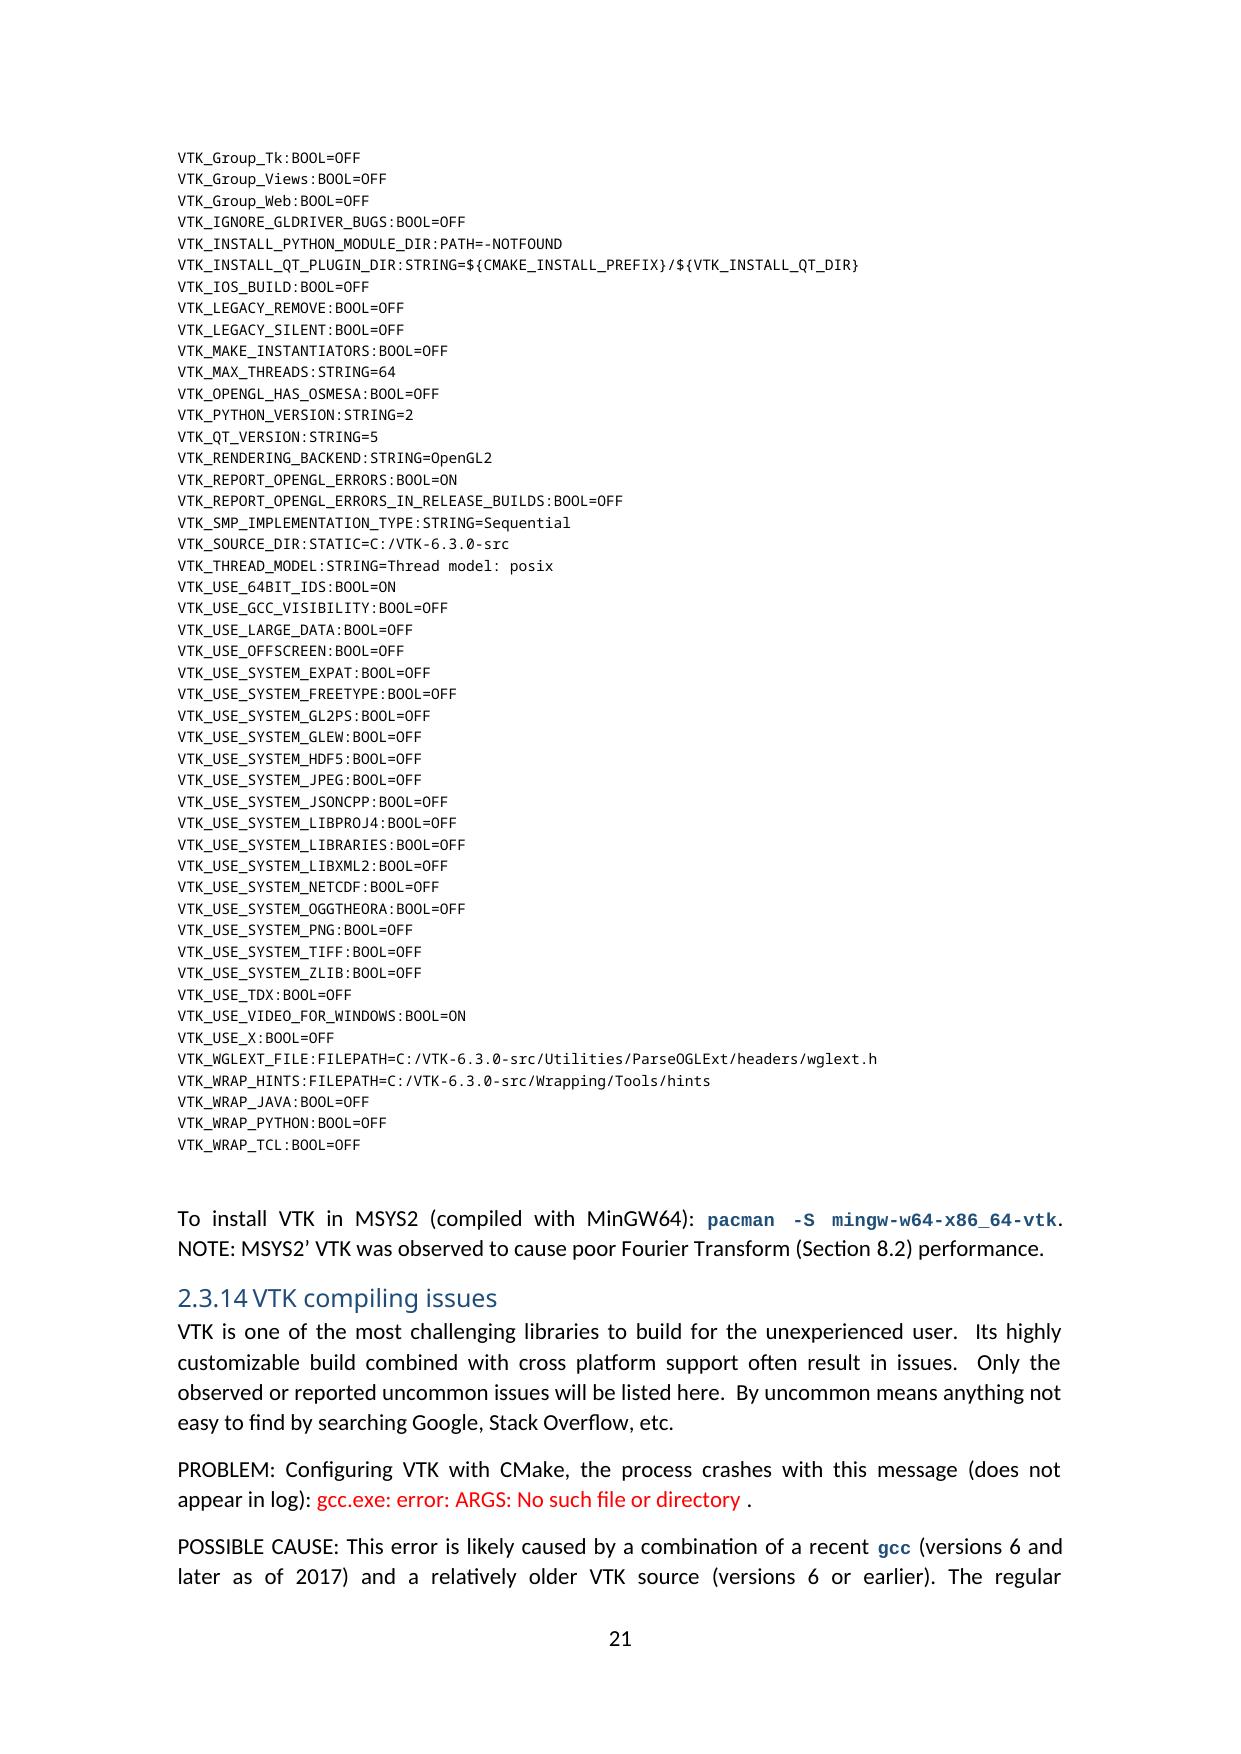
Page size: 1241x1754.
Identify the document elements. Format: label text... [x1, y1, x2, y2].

text VTK is one of the most challenging libraries to build for the unexperienced user. Its highly customizable build combined with cross platform support often result in issues. Only the observed or reported uncommon issues will be listed here. By uncommon means anything not easy to find by searching Google, Stack Overflow, etc. [177, 1317, 1063, 1436]
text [177, 148, 1063, 1185]
text PROBLEM: Configuring VTK with CMake, the process crashes with this message (does not appear in log): gcc.exe: error: ARGS: No such file or directory . [177, 1455, 1063, 1513]
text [177, 1532, 1063, 1590]
subtitle VTK compiling issues [177, 1281, 1063, 1315]
text To install VTK in MSYS2 (compiled with MinGW64): pacman -S mingw-w64-x86_64-vtk. NOTE: MSYS2’ VTK was observed to cause poor Fourier Transform (Section 8.2) performance. [177, 1204, 1063, 1262]
